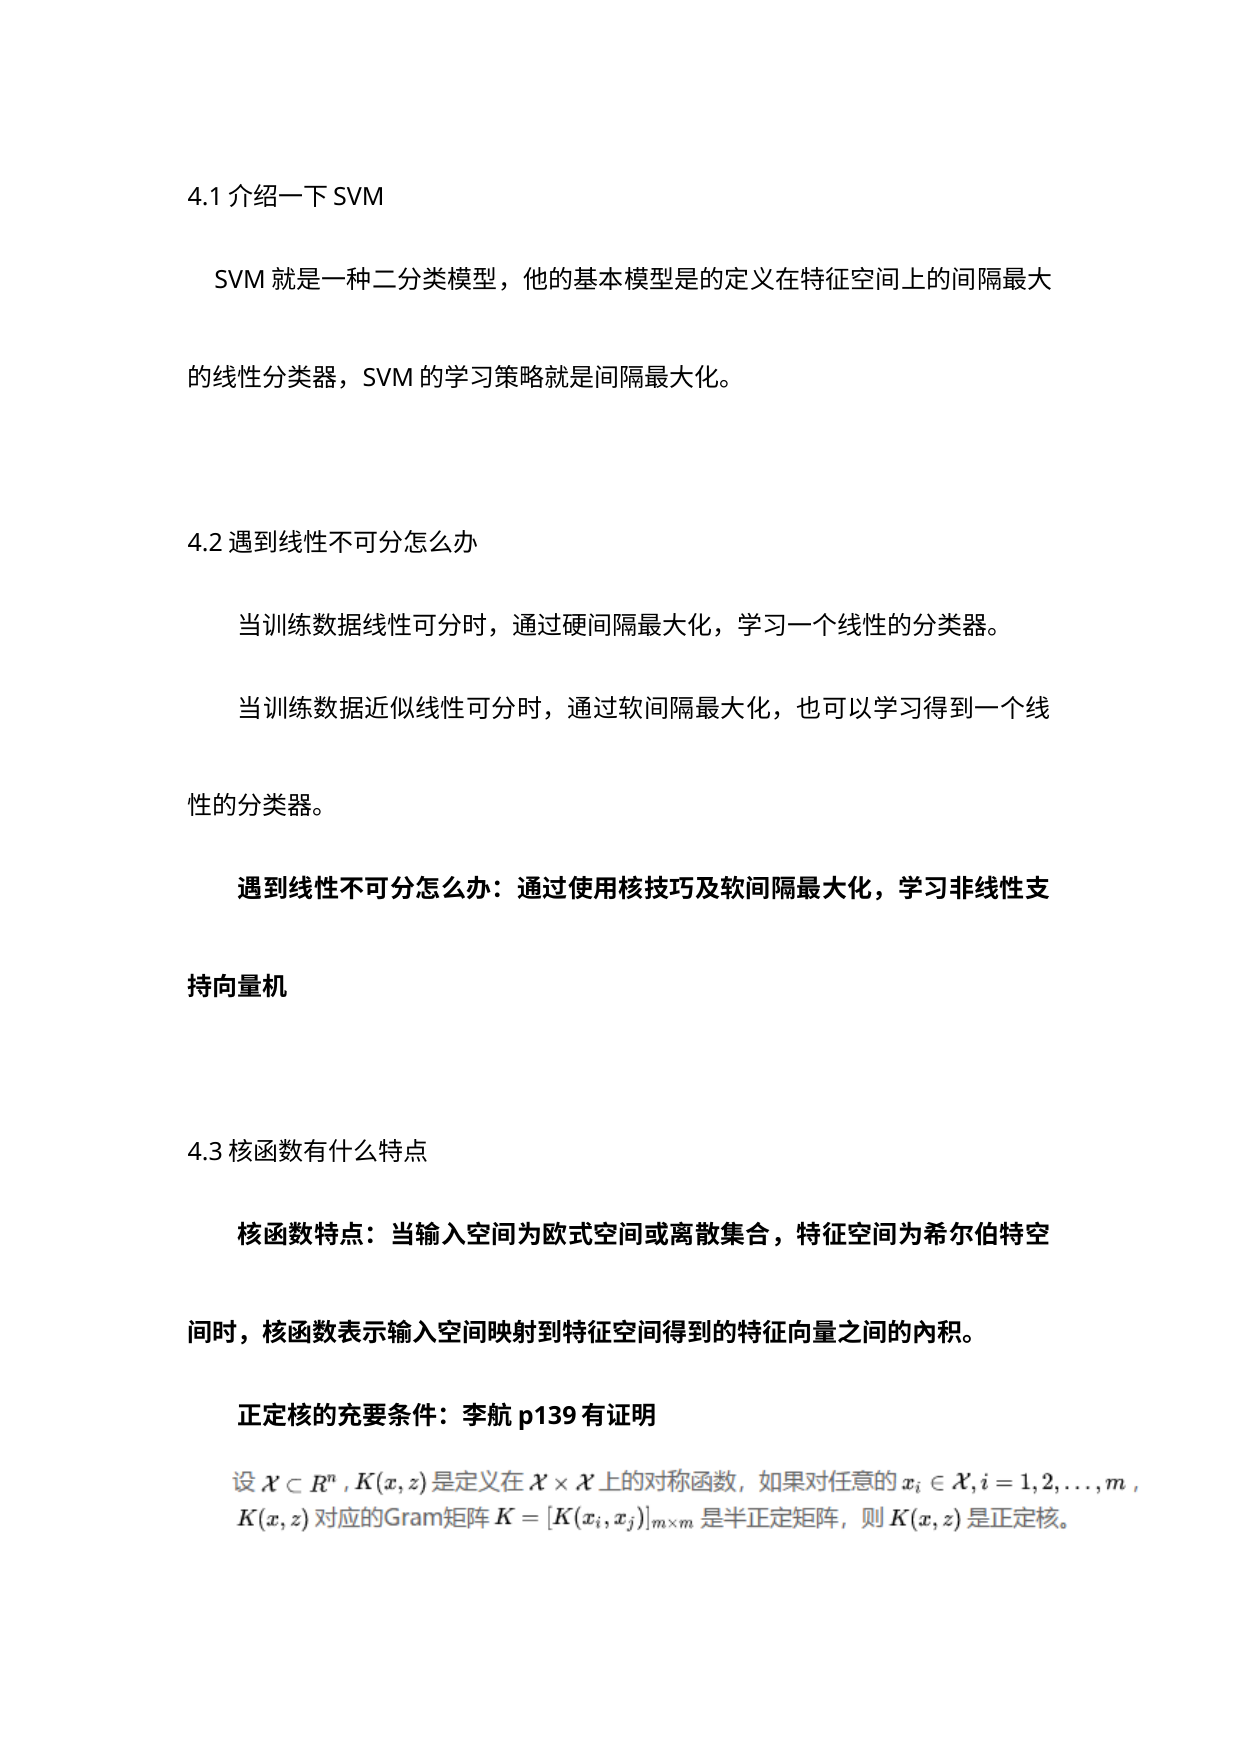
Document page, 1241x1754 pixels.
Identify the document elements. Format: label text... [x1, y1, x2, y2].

list 4.1介绍一下SVM [187, 162, 1053, 227]
list 4.2遇到线性不可分怎么办 [187, 508, 1053, 573]
picture [231, 1464, 1149, 1536]
list SVM就是一种二分类模型，他的基本模型是的定义在特征空间上的间隔最大的线性分类器，SVM的学习策略就是间隔最大化。 [187, 245, 1053, 408]
list 当训练数据近似线性可分时，通过软间隔最大化，也可以学习得到一个线性的分类器。 [187, 674, 1053, 836]
list 遇到线性不可分怎么办：通过使用核技巧及软间隔最大化，学习非线性支持向量机 [187, 854, 1053, 1017]
list 4.3核函数有什么特点 [187, 1117, 1053, 1182]
list 核函数特点：当输入空间为欧式空间或离散集合，特征空间为希尔伯特空间时，核函数表示输入空间映射到特征空间得到的特征向量之间的內积。 [187, 1200, 1053, 1363]
list 当训练数据线性可分时，通过硬间隔最大化，学习一个线性的分类器。 [187, 591, 1053, 656]
list 正定核的充要条件：李航p139有证明 [187, 1381, 1053, 1446]
